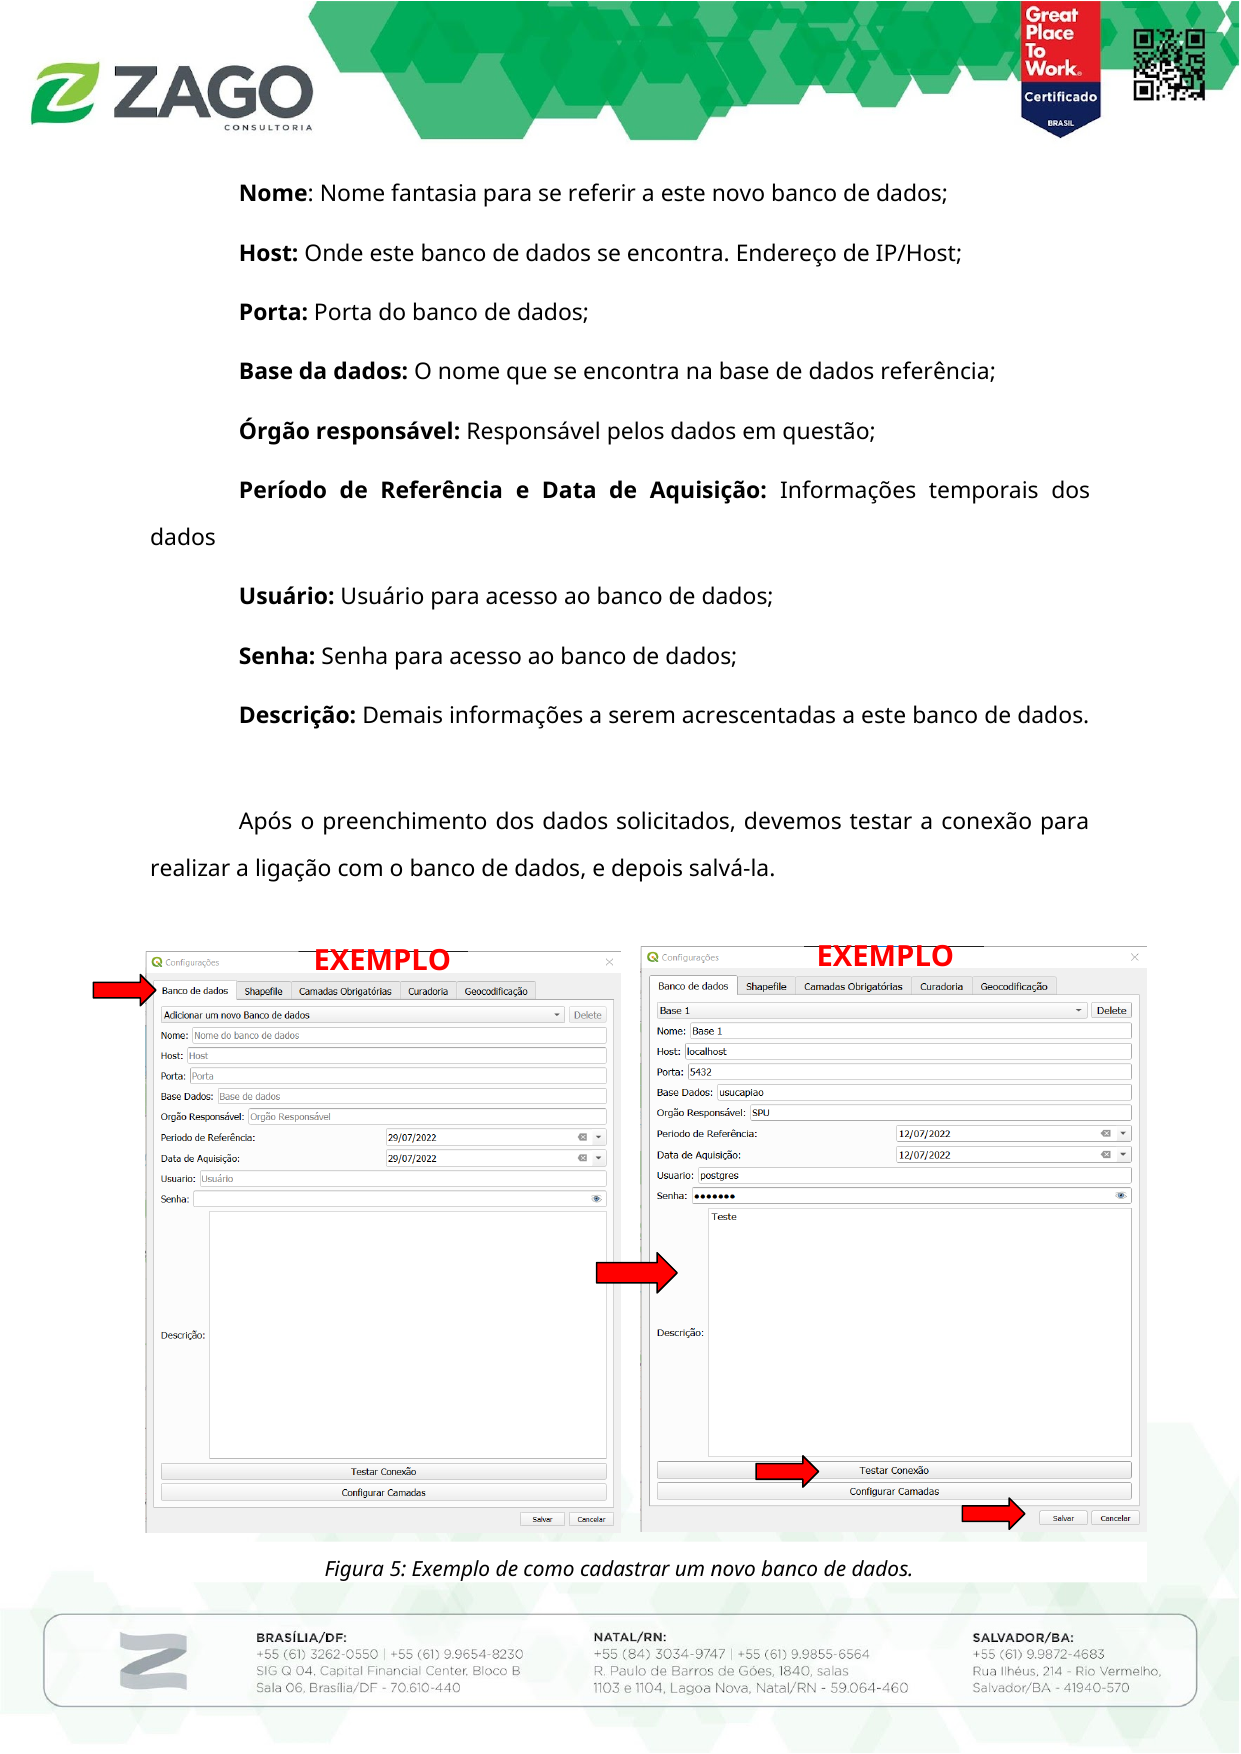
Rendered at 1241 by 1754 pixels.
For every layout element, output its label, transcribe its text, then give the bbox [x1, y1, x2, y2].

text Host: Onde este banco de dados se encontra. Endereço de IP/Host; [150, 236, 1090, 268]
text Órgão responsável: Responsável pelos dados em questão; [150, 414, 1090, 446]
text Nome: Nome fantasia para se referir a este novo banco de dados; [150, 177, 1090, 208]
text Base da dados: O nome que se encontra na base de dados referência; [150, 355, 1090, 386]
text Senha: Senha para acesso ao banco de dados; [150, 639, 1090, 671]
text Porta: Porta do banco de dados; [150, 296, 1090, 327]
text Período de Referência e Data de Aquisição: Informações temporais dos dados [150, 474, 1090, 552]
text Após o preenchimento dos dados solicitados, devemos testar a conexão para realizar a ligação com o banco de dados, e depois salvá-la. [150, 805, 1090, 883]
text Usuário: Usuário para acesso ao banco de dados; [150, 580, 1090, 611]
picture [0, 1, 1240, 1753]
text Descrição: Demais informações a serem acrescentadas a este banco de dados. [150, 699, 1090, 777]
